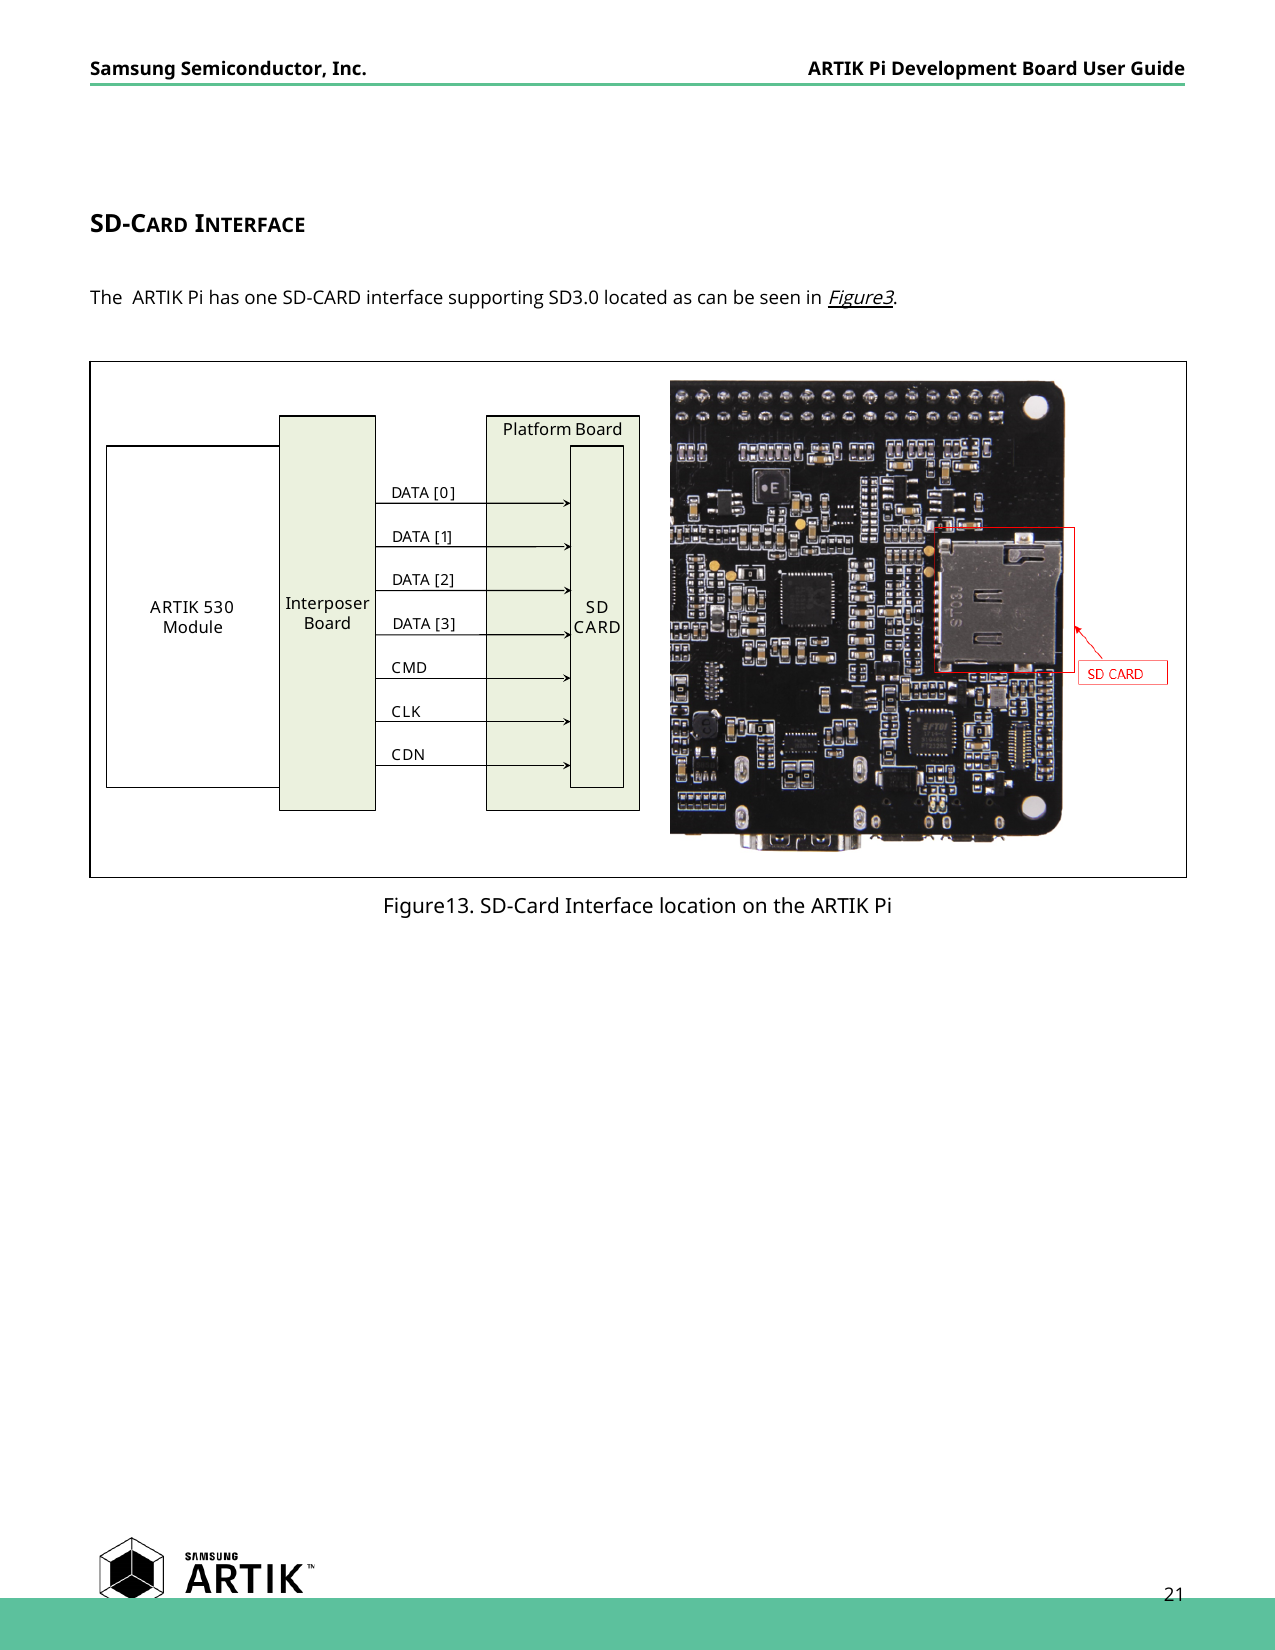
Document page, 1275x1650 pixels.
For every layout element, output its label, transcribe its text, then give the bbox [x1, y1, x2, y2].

text Figure13. SD-Card Interface location on the ARTIK Pi [90, 891, 1185, 919]
picture [670, 373, 1175, 853]
table_header [91, 362, 658, 877]
picture [0, 1537, 1275, 1650]
text The ARTIK Pi has one SD-CARD interface supporting SD3.0 located as can be seen in Figure 13. [90, 284, 1185, 310]
subtitle SD-Card Interface [90, 206, 1185, 240]
table_header [658, 362, 1186, 877]
